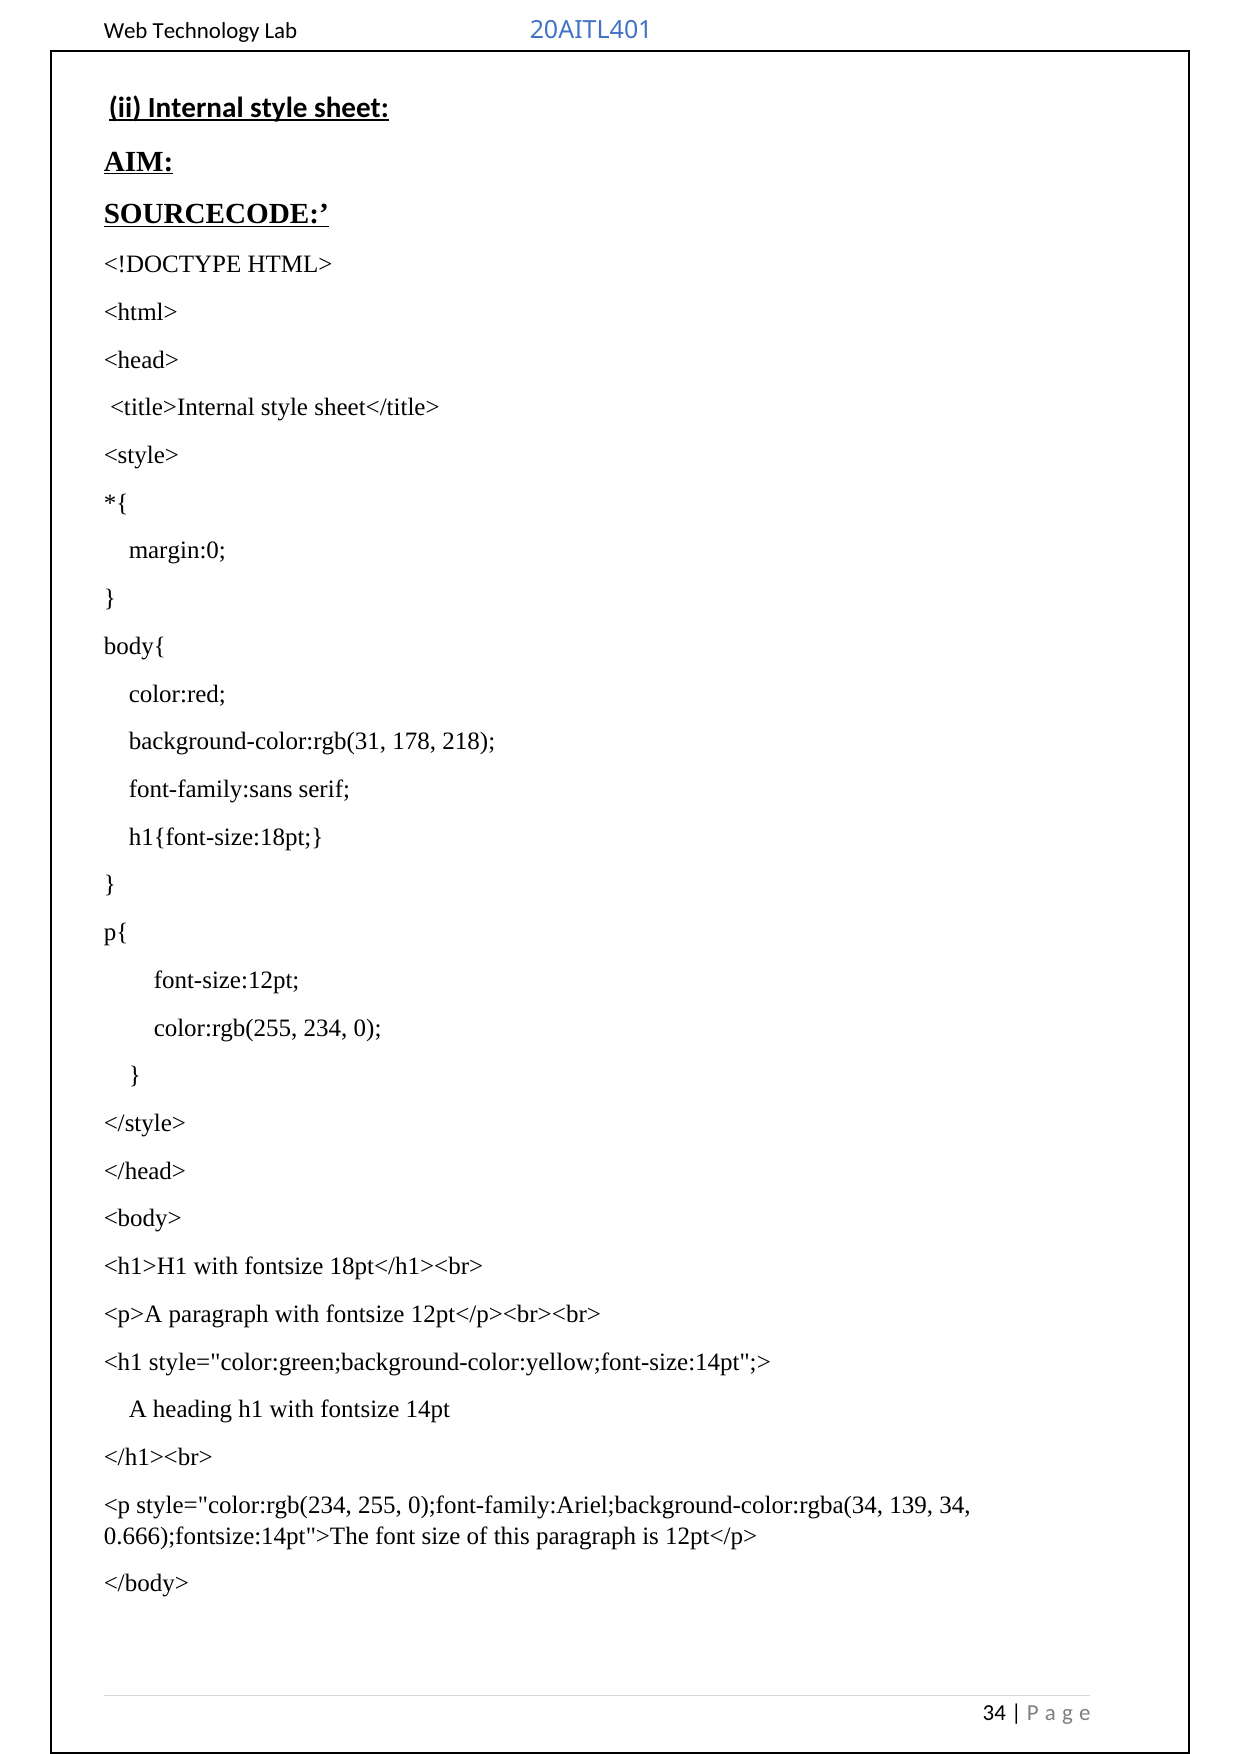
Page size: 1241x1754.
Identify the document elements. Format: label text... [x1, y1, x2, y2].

text } [103, 583, 1090, 612]
text <title>Internal style sheet</title> [103, 392, 1090, 421]
text <p style="color:rgb(234, 255, 0);font-family:Ariel;background-color:rgba(34, 139, 34, 0.666);fontsize:14pt">The font size of this paragraph is 12pt</p> [103, 1490, 1090, 1549]
text <body> [103, 1203, 1090, 1232]
text <style> [103, 440, 1090, 469]
text *{ [103, 488, 1090, 517]
text SOURCECODE:’ [74, 197, 1090, 230]
text </head> [103, 1156, 1090, 1184]
text background-color:rgb(31, 178, 218); [103, 726, 1090, 755]
text <p>A paragraph with fontsize 12pt</p><br><br> [103, 1299, 1090, 1328]
text <h1>H1 with fontsize 18pt</h1><br> [103, 1251, 1090, 1280]
text h1{font-size:18pt;} [103, 822, 1090, 851]
text </h1><br> [103, 1442, 1090, 1471]
text </body> [103, 1568, 1090, 1597]
text <h1 style="color:green;background-color:yellow;font-size:14pt";> [103, 1347, 1090, 1375]
text margin:0; [103, 536, 1090, 564]
text color:rgb(255, 234, 0); [103, 1013, 1090, 1041]
text </style> [103, 1108, 1090, 1137]
text } [103, 1060, 1090, 1089]
text font-size:12pt; [103, 965, 1090, 994]
text body{ [103, 631, 1090, 660]
text AIM: [74, 144, 1090, 177]
text A heading h1 with fontsize 14pt [103, 1394, 1090, 1423]
text } [103, 869, 1090, 898]
text (ii) Internal style sheet: [103, 89, 1090, 124]
text <head> [103, 345, 1090, 373]
text p{ [103, 917, 1090, 946]
text font-family:sans serif; [103, 774, 1090, 803]
text <html> [103, 297, 1090, 326]
text <!DOCTYPE HTML> [103, 249, 1090, 278]
text color:red; [103, 679, 1090, 707]
